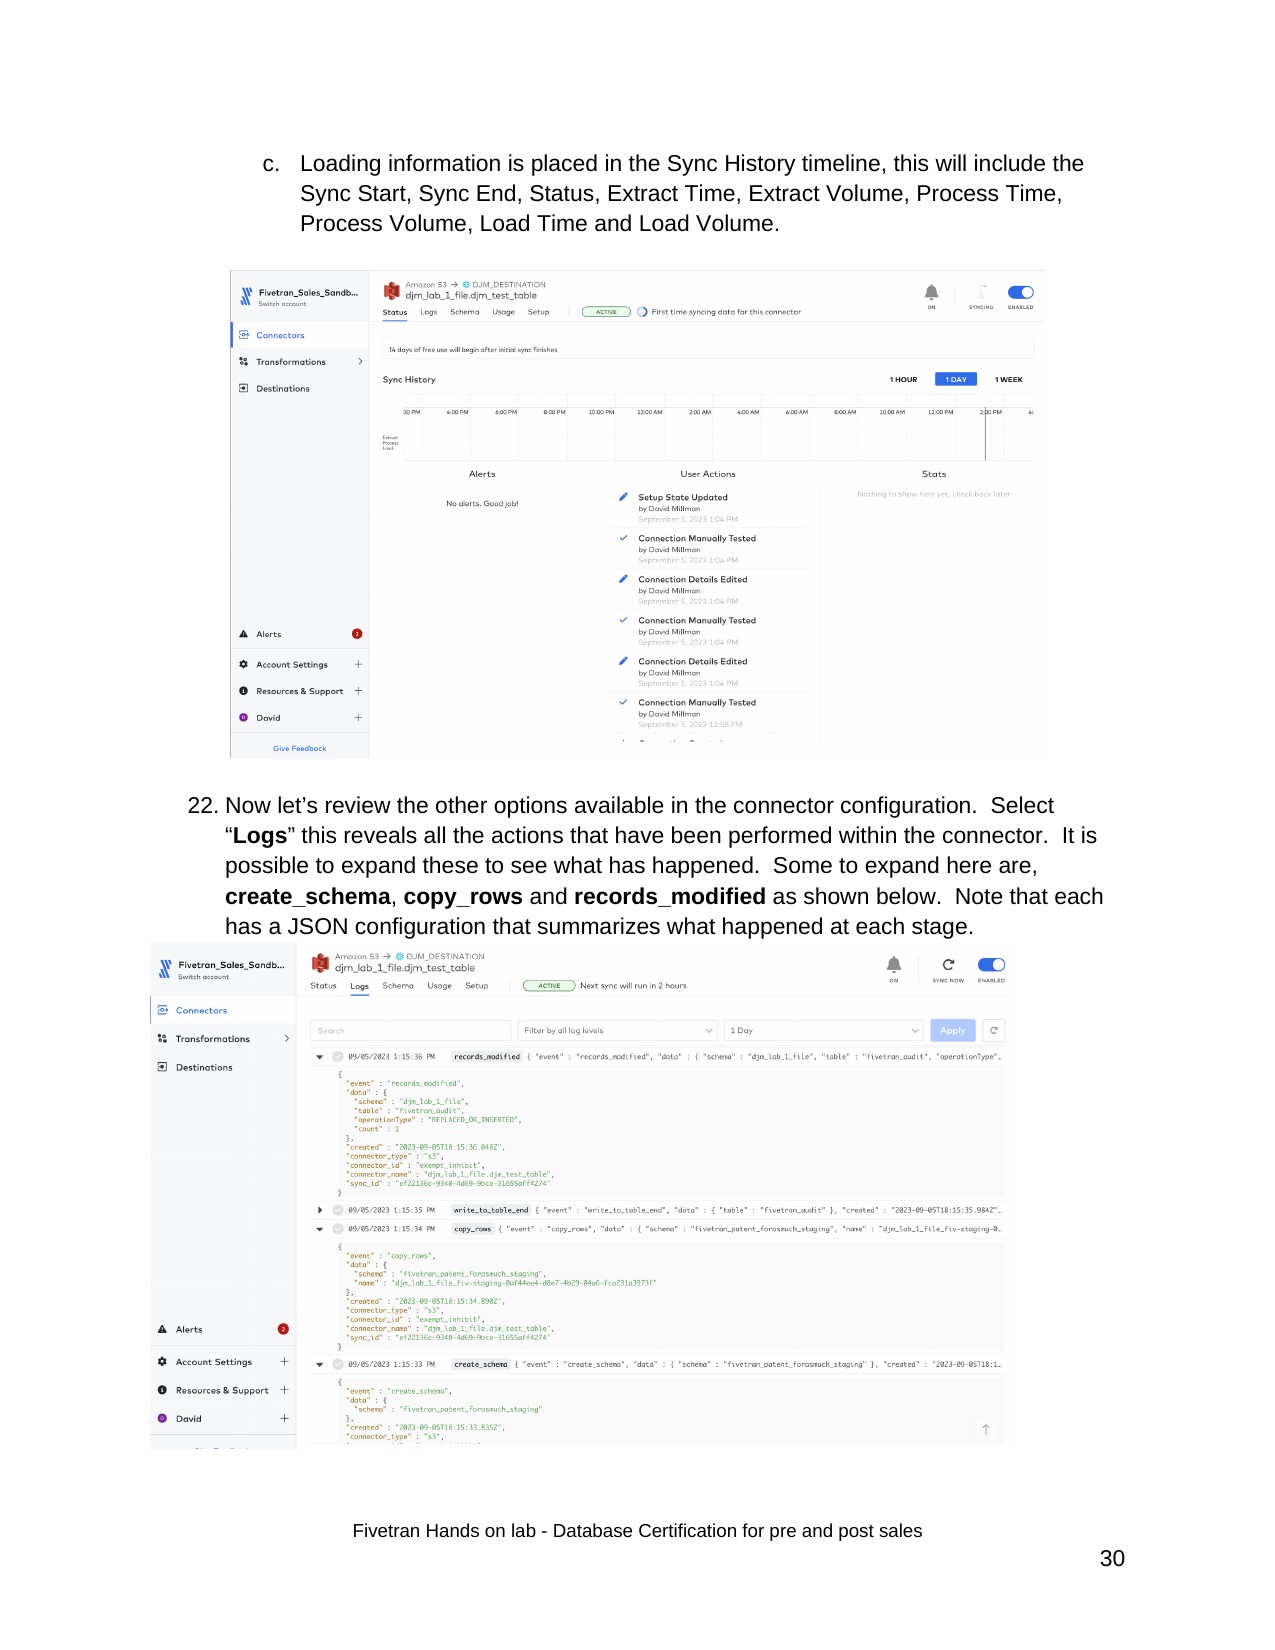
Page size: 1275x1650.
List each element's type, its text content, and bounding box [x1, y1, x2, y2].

picture [150, 943, 1015, 1449]
list Now let’s review the other options available in the connector configuration. Select “Logs” this reveals all the actions that have been performed within the connector. It is possible to expand these to see what has happened. Some to expand here are, create_schema, copy_rows and records_modified as shown below. Note that each has a JSON configuration that summarizes what happened at each stage. [187, 792, 1125, 939]
picture [230, 270, 1045, 758]
list Loading information is placed in the Sync History timeline, this will include the Sync Start, Sync End, Status, Extract Time, Extract Volume, Process Time, Process Volume, Load Time and Load Volume. [262, 150, 1125, 237]
